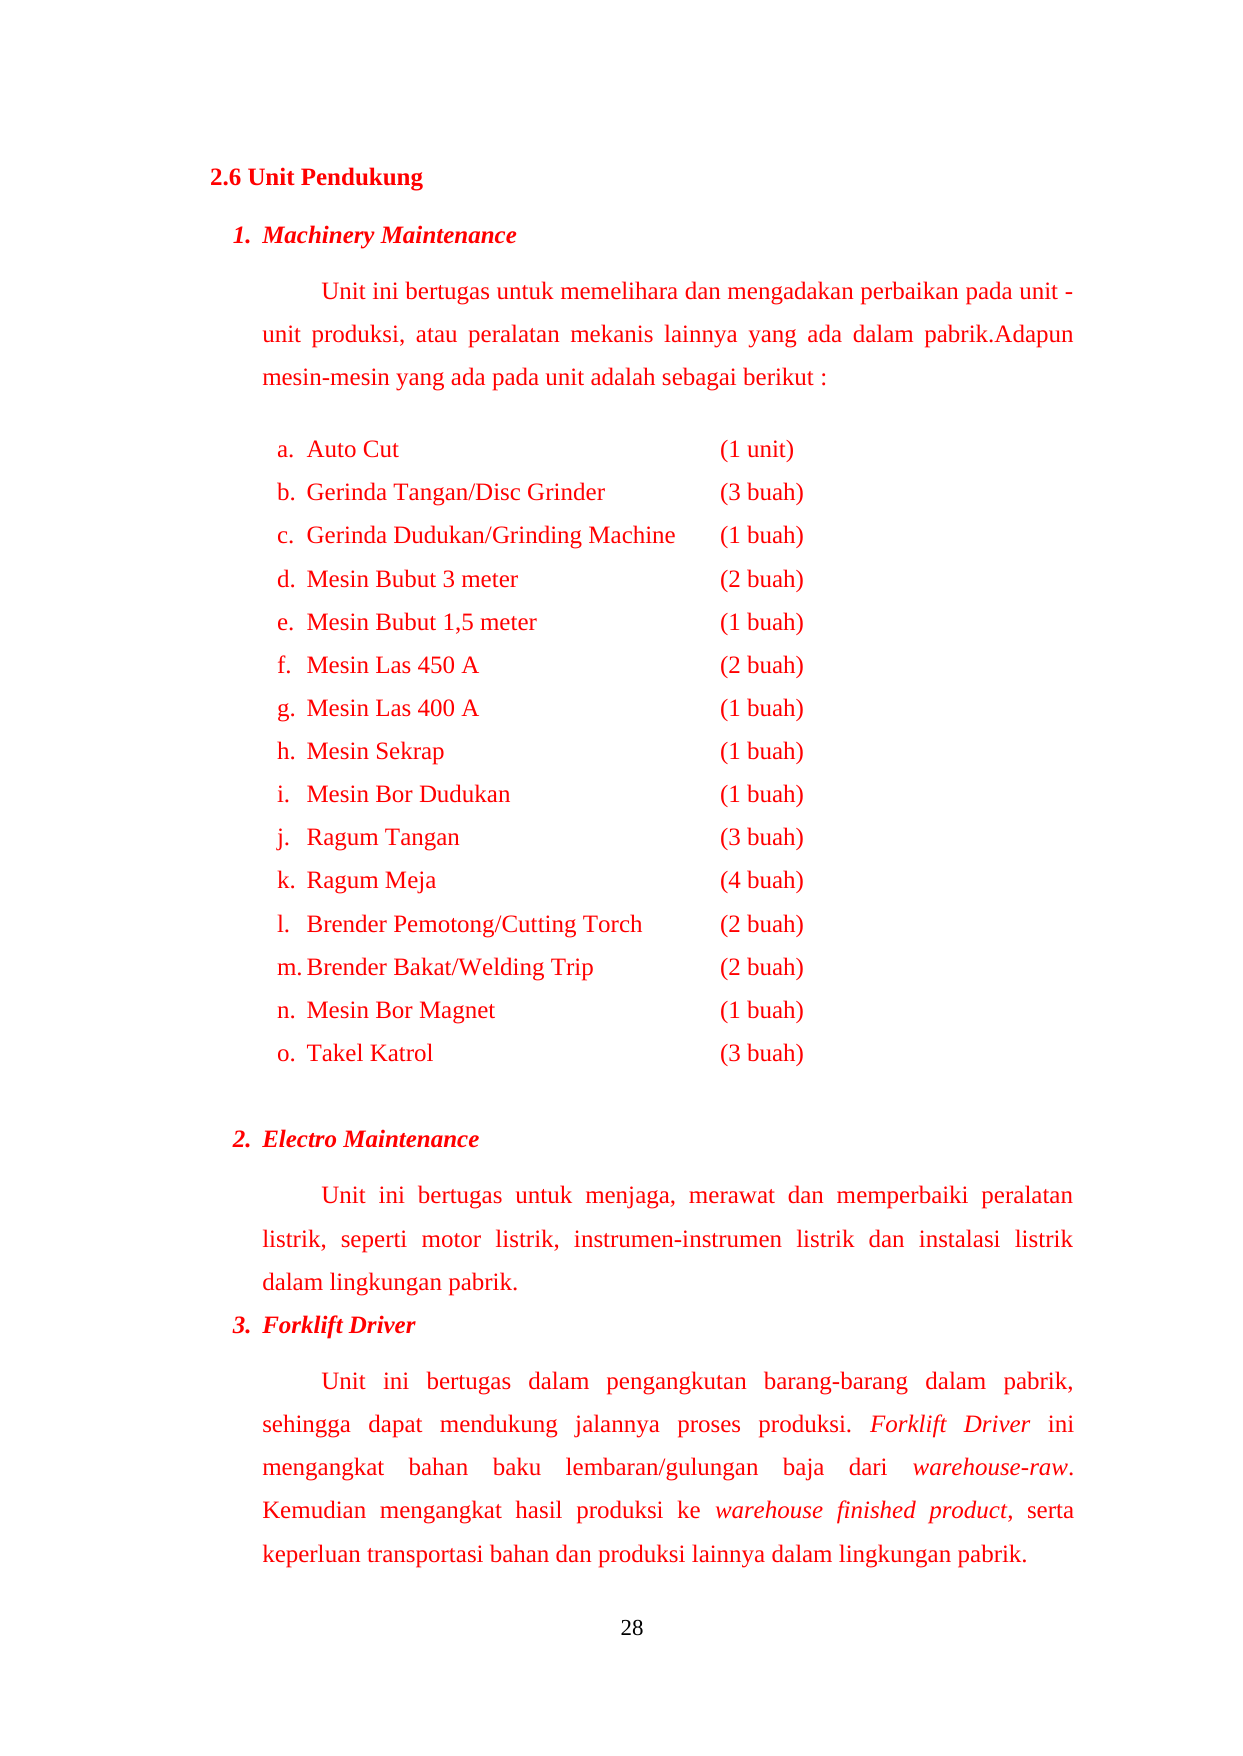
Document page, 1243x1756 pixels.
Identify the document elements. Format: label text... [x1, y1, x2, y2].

list Unit ini bertugas untuk menjaga, merawat dan memperbaiki peralatan listrik, seperti motor listrik, instrumen-instrumen listrik dan instalasi listrik dalam lingkungan pabrik. [262, 1181, 1074, 1296]
list Mesin Las 400 A (1 buah) [277, 693, 1074, 722]
list Mesin Las 450 A (2 buah) [277, 650, 1074, 679]
list Machinery Maintenance [233, 220, 1074, 249]
list Brender Pemotong/Cutting Torch (2 buah) [277, 909, 1074, 937]
list Gerinda Dudukan/Grinding Machine (1 buah) [277, 521, 1074, 549]
list Mesin Bor Dudukan (1 buah) [277, 779, 1074, 808]
list Mesin Bubut 3 meter (2 buah) [277, 564, 1074, 592]
list Auto Cut (1 unit) [277, 434, 1074, 463]
list Unit ini bertugas dalam pengangkutan barang-barang dalam pabrik, sehingga dapat mendukung jalannya proses produksi. Forklift Driver ini mengangkat bahan baku lembaran/gulungan baja dari warehouse-raw. Kemudian mengangkat hasil produksi ke warehouse finished product, serta keperluan transportasi bahan dan produksi lainnya dalam lingkungan pabrik. [262, 1366, 1074, 1567]
list Unit ini bertugas untuk memelihara dan mengadakan perbaikan pada unit - unit produksi, atau peralatan mekanis lainnya yang ada dalam pabrik.Adapun mesin-mesin yang ada pada unit adalah sebagai berikut : [262, 276, 1074, 391]
list Mesin Bubut 1,5 meter (1 buah) [277, 607, 1074, 636]
list Forklift Driver [233, 1310, 1074, 1339]
list Takel Katrol (3 buah) [277, 1038, 1074, 1067]
list Unit Pendukung [210, 162, 1074, 191]
list Gerinda Tangan/Disc Grinder (3 buah) [277, 477, 1074, 506]
list Ragum Meja (4 buah) [277, 866, 1074, 894]
list Brender Bakat/Welding Trip (2 buah) [277, 952, 1074, 981]
list Mesin Sekrap (1 buah) [277, 736, 1074, 765]
list Ragum Tangan (3 buah) [277, 822, 1074, 851]
list Mesin Bor Magnet (1 buah) [277, 995, 1074, 1024]
list Electro Maintenance [233, 1124, 1074, 1153]
